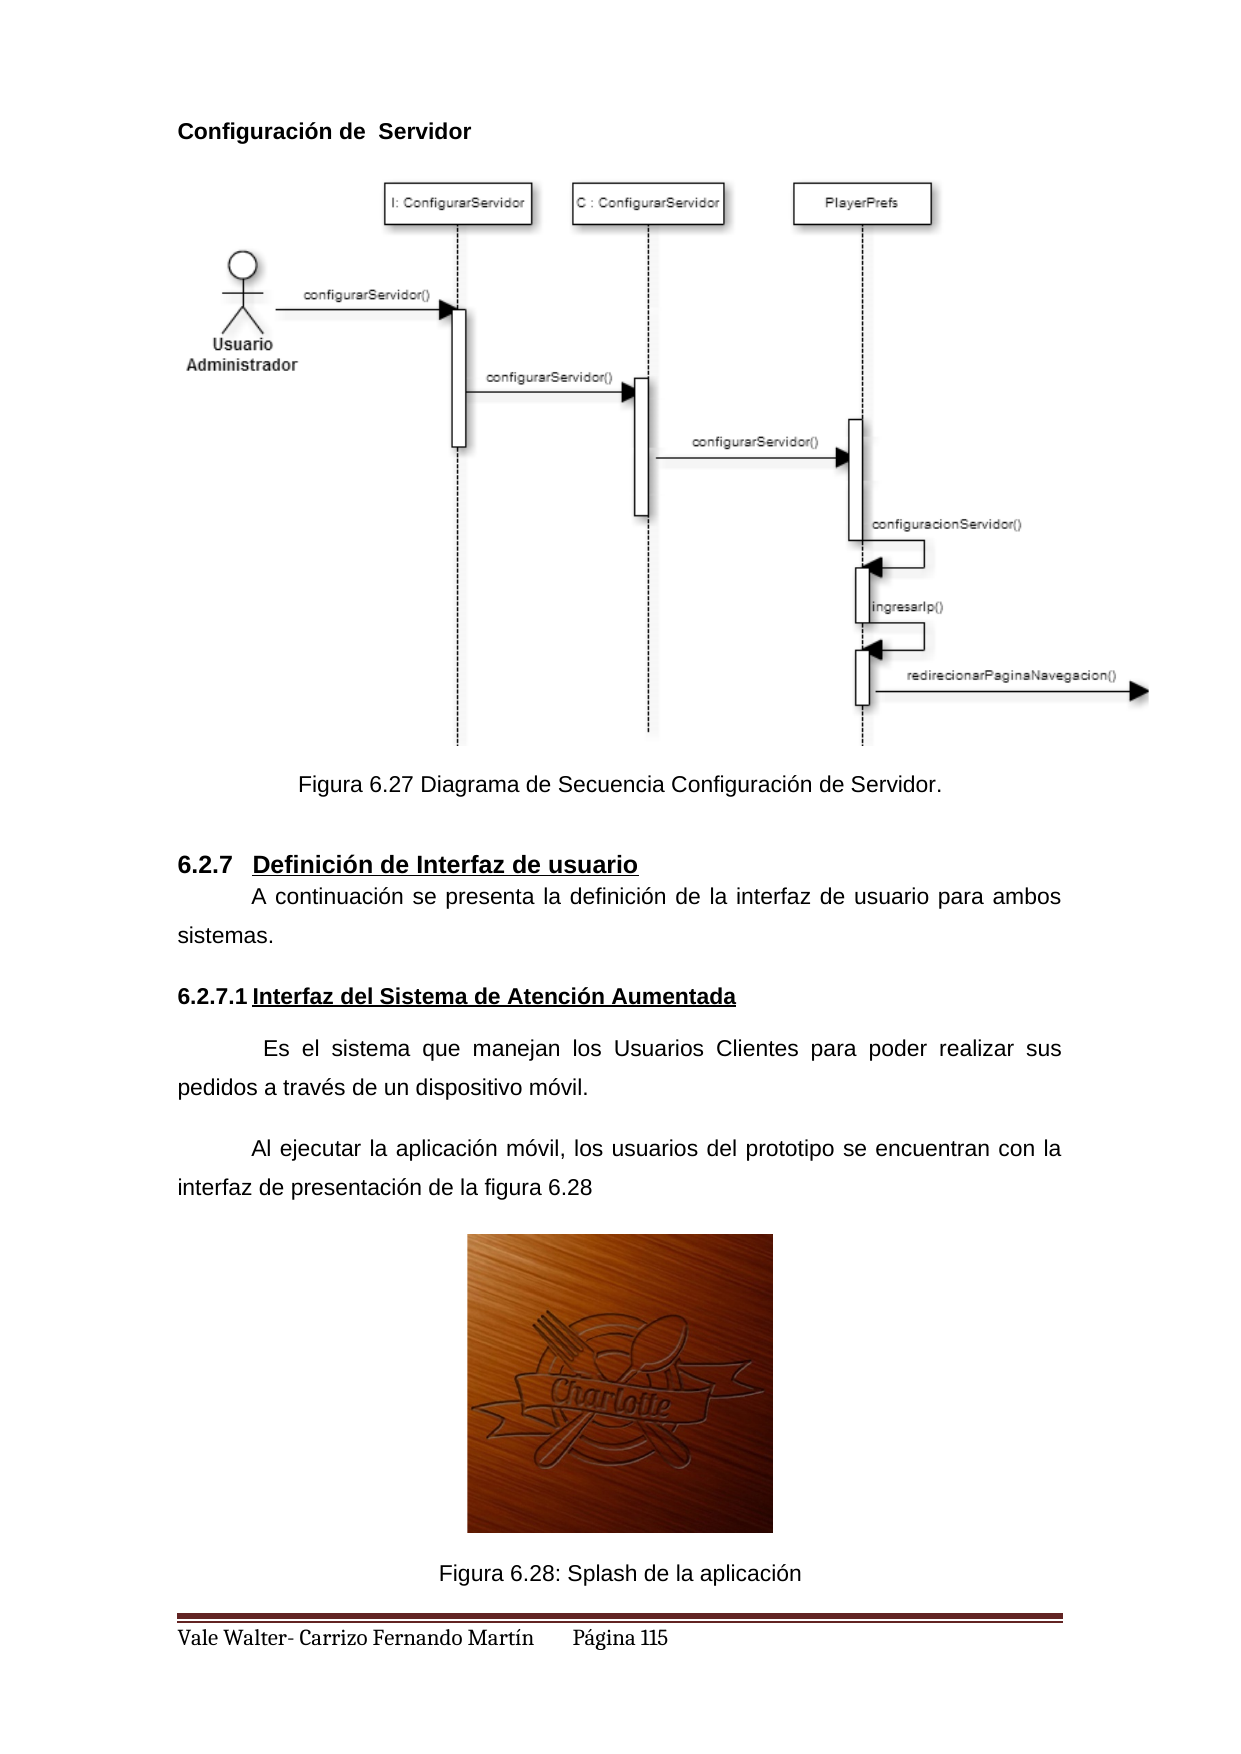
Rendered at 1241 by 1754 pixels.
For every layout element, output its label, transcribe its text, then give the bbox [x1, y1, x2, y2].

text Es el sistema que manejan los Usuarios Clientes para poder realizar sus pedidos a través de un dispositivo móvil. [177, 1035, 1063, 1101]
list Definición de Interfaz de usuario [177, 850, 1063, 879]
picture [177, 169, 1149, 746]
list Interfaz del Sistema de Atención Aumentada [177, 983, 1063, 1009]
text Figura 6.27 Diagrama de Secuencia Configuración de Servidor. [177, 771, 1063, 797]
text A continuación se presenta la definición de la interfaz de usuario para ambos sistemas. [177, 883, 1063, 949]
text Configuración de Servidor [177, 118, 1063, 144]
picture [467, 1234, 773, 1533]
text Figura 6.28: Splash de la aplicación [177, 1560, 1063, 1587]
text Al ejecutar la aplicación móvil, los usuarios del prototipo se encuentran con la interfaz de presentación de la figura 6.28 [177, 1134, 1063, 1200]
